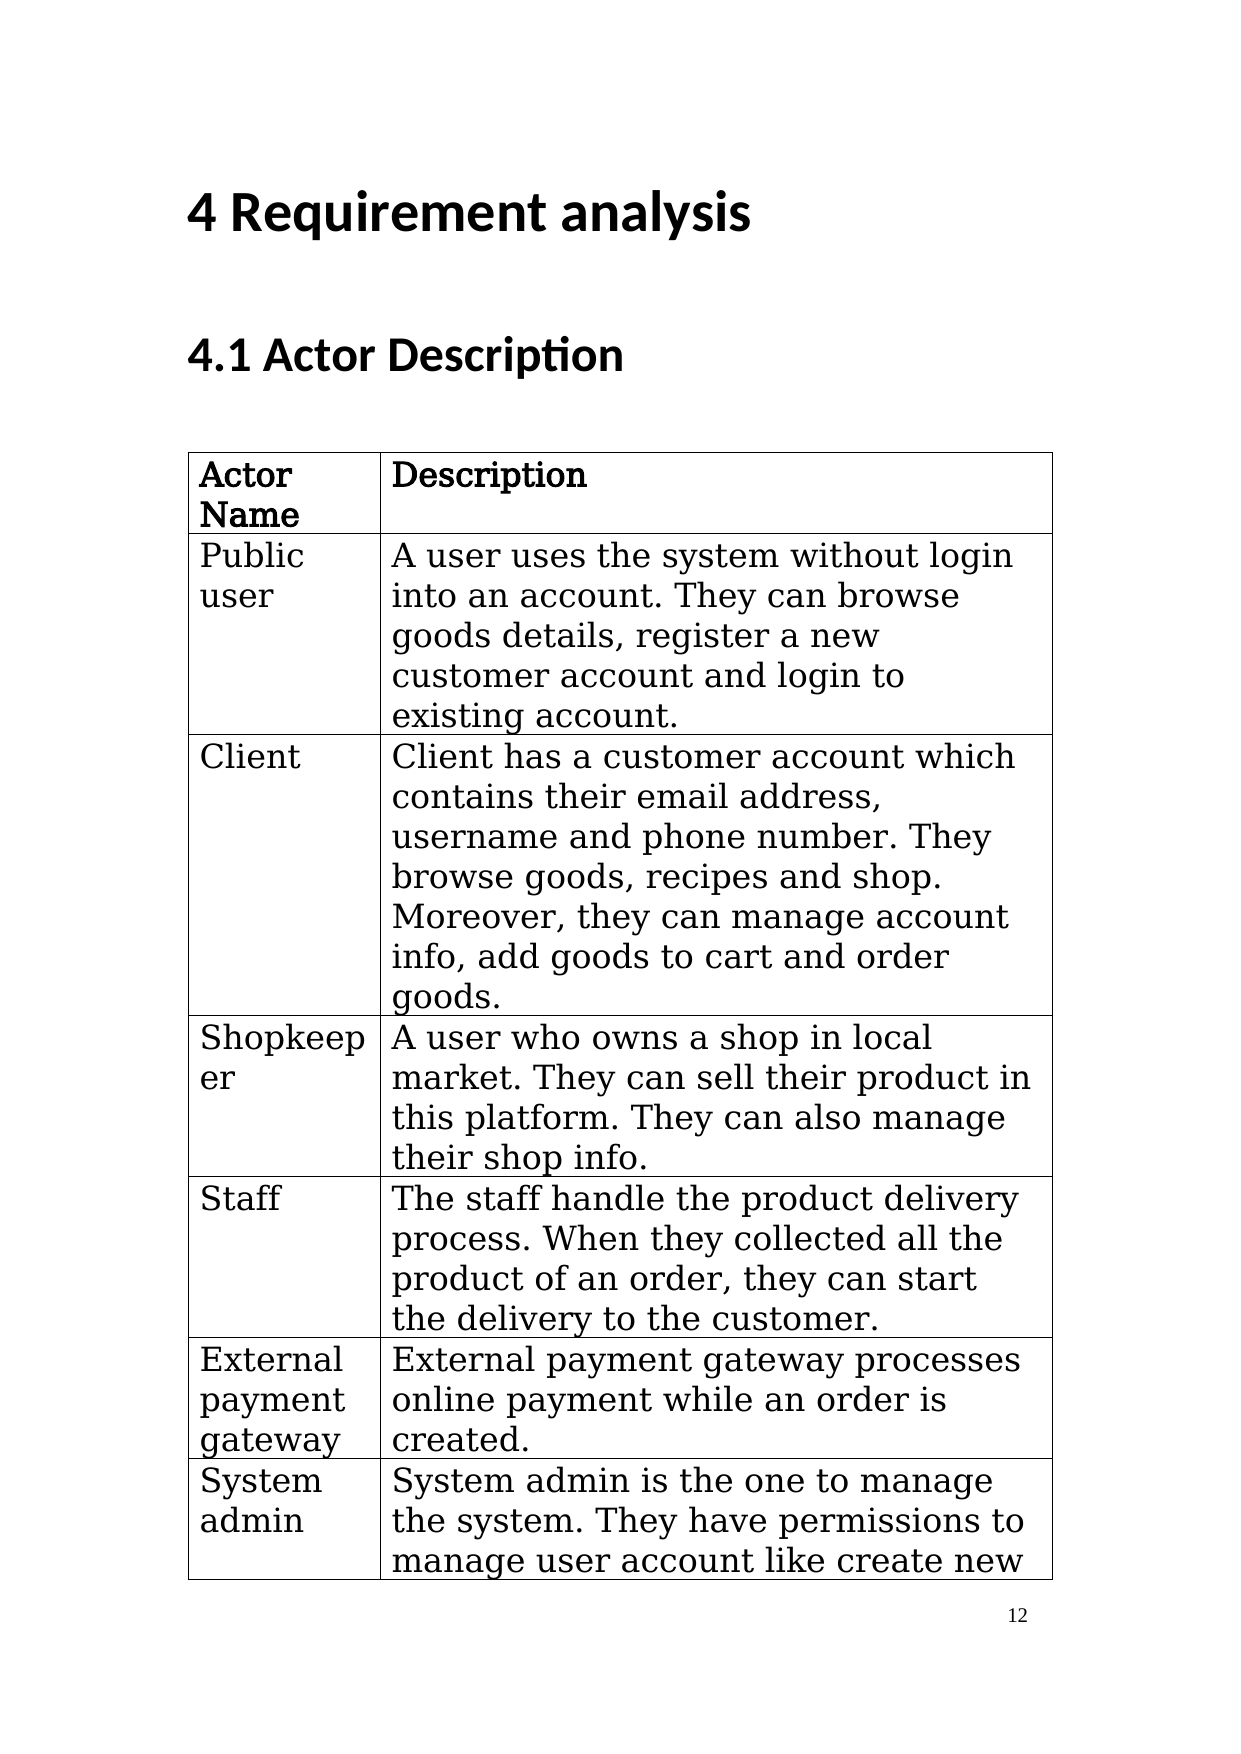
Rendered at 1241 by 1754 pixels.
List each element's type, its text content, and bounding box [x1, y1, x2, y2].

table_cell The staff handle the product delivery process. When they collected all the product of an order, they can start the delivery to the customer. [381, 1177, 1052, 1337]
table_cell Client has a customer account which contains their email address, username and phone number. They browse goods, recipes and shop. Moreover, they can manage account info, add goods to cart and order goods. [381, 735, 1052, 1015]
table_cell Client [189, 735, 380, 1015]
table_header Actor Name [189, 453, 380, 533]
text 4 Requirement analysis [187, 175, 1053, 246]
table_cell Public user [189, 534, 380, 734]
table_cell A user uses the system without login into an account. They can browse goods details, register a new customer account and login to existing account. [381, 534, 1052, 734]
table_cell External payment gateway [189, 1338, 380, 1458]
table_cell A user who owns a shop in local market. They can sell their product in this platform. They can also manage their shop info. [381, 1016, 1052, 1176]
table_cell System admin [189, 1459, 380, 1579]
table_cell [381, 1459, 1052, 1579]
table_cell External payment gateway processes online payment while an order is created. [381, 1338, 1052, 1458]
table_cell Staff [189, 1177, 380, 1337]
table_cell Shopkeeper [189, 1016, 380, 1176]
text 4.1 Actor Description [187, 323, 1028, 384]
table_header Description [381, 453, 1052, 533]
